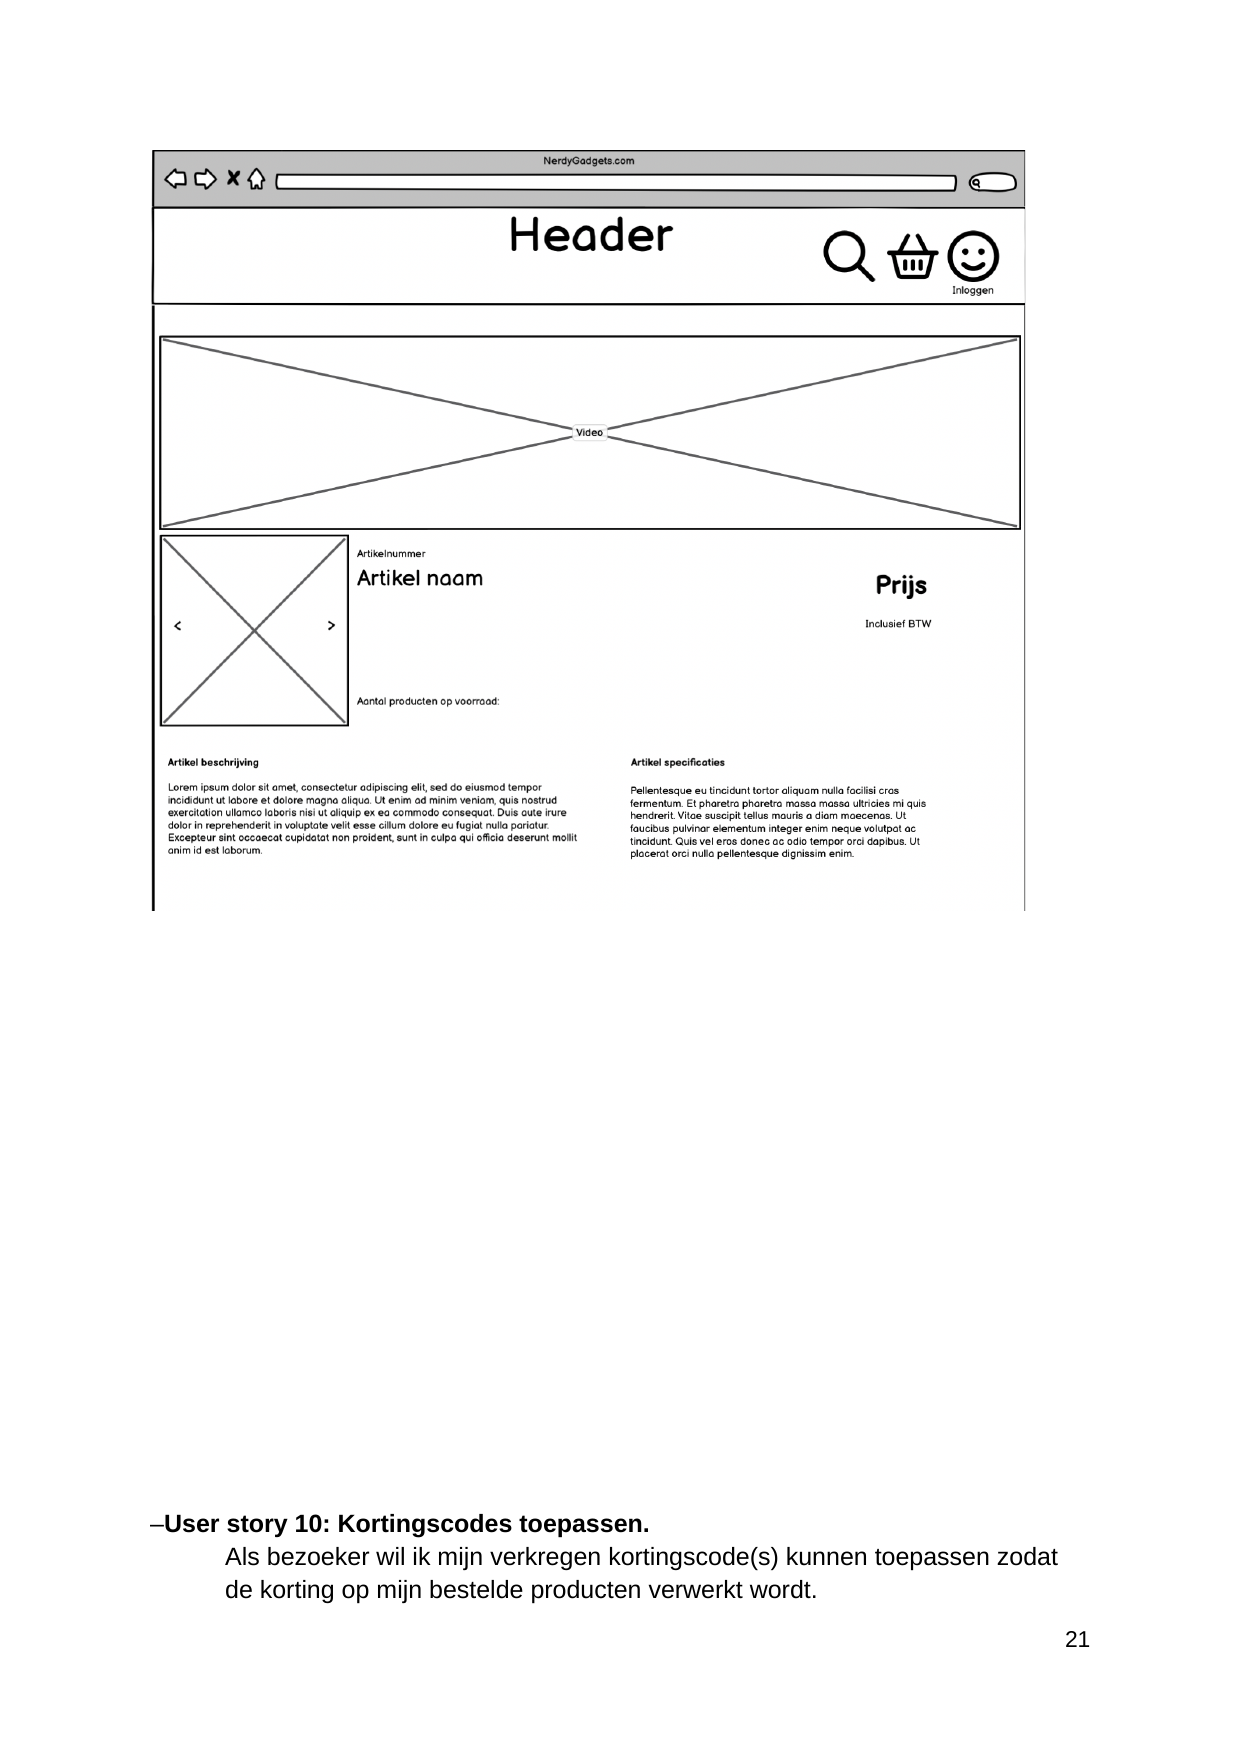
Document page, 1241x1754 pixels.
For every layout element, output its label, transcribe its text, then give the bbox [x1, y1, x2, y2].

text –User story 10: Kortingscodes toepassen. [150, 1509, 1090, 1538]
text Als bezoeker wil ik mijn verkregen kortingscode(s) kunnen toepassen zodat de korting op mijn bestelde producten verwerkt wordt. [225, 1542, 1090, 1604]
picture [150, 150, 1025, 911]
